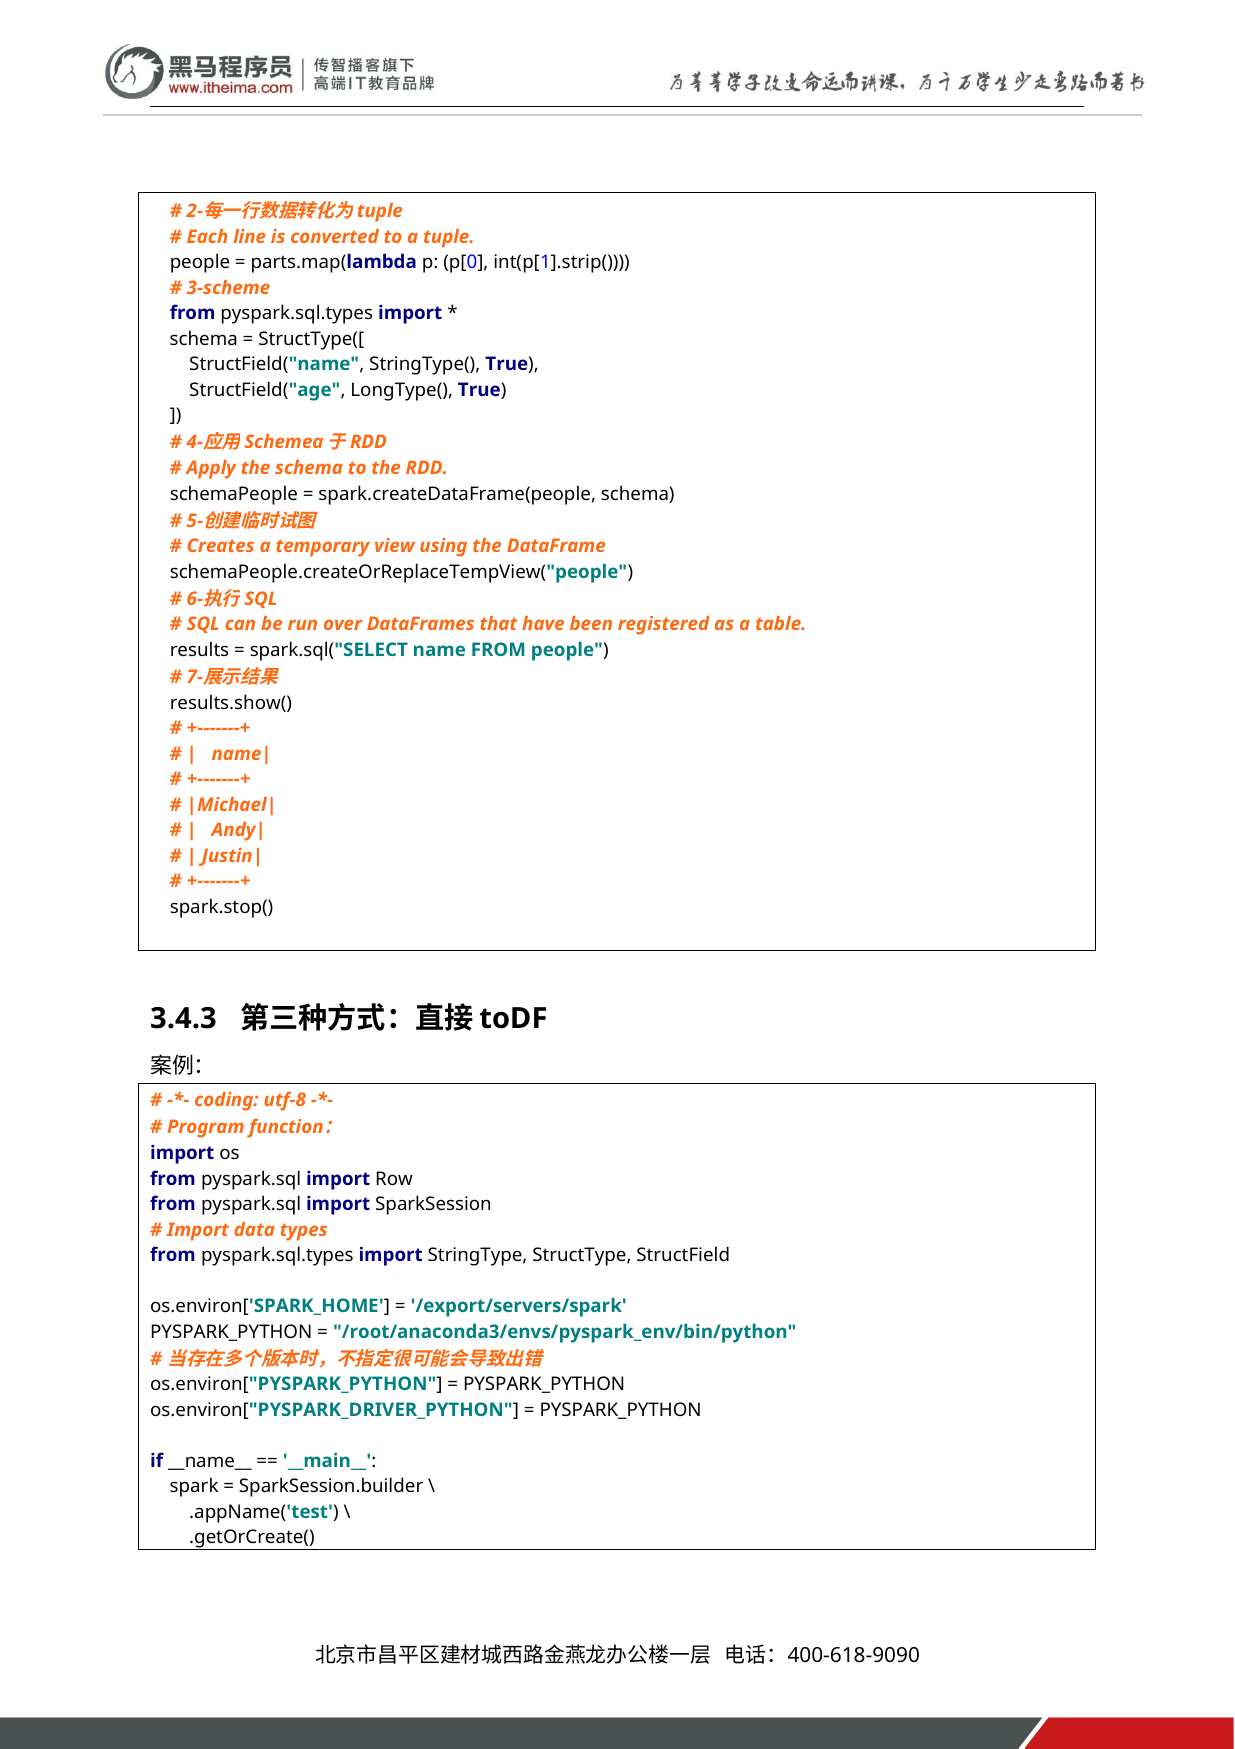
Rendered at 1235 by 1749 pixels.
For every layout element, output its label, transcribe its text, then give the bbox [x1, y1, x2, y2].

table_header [139, 1084, 1095, 1549]
text 案例： [150, 1048, 1084, 1079]
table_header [139, 193, 1095, 950]
subtitle 第三种方式：直接toDF [150, 995, 1084, 1037]
picture [0, 1658, 1234, 1749]
picture [0, 0, 1235, 123]
